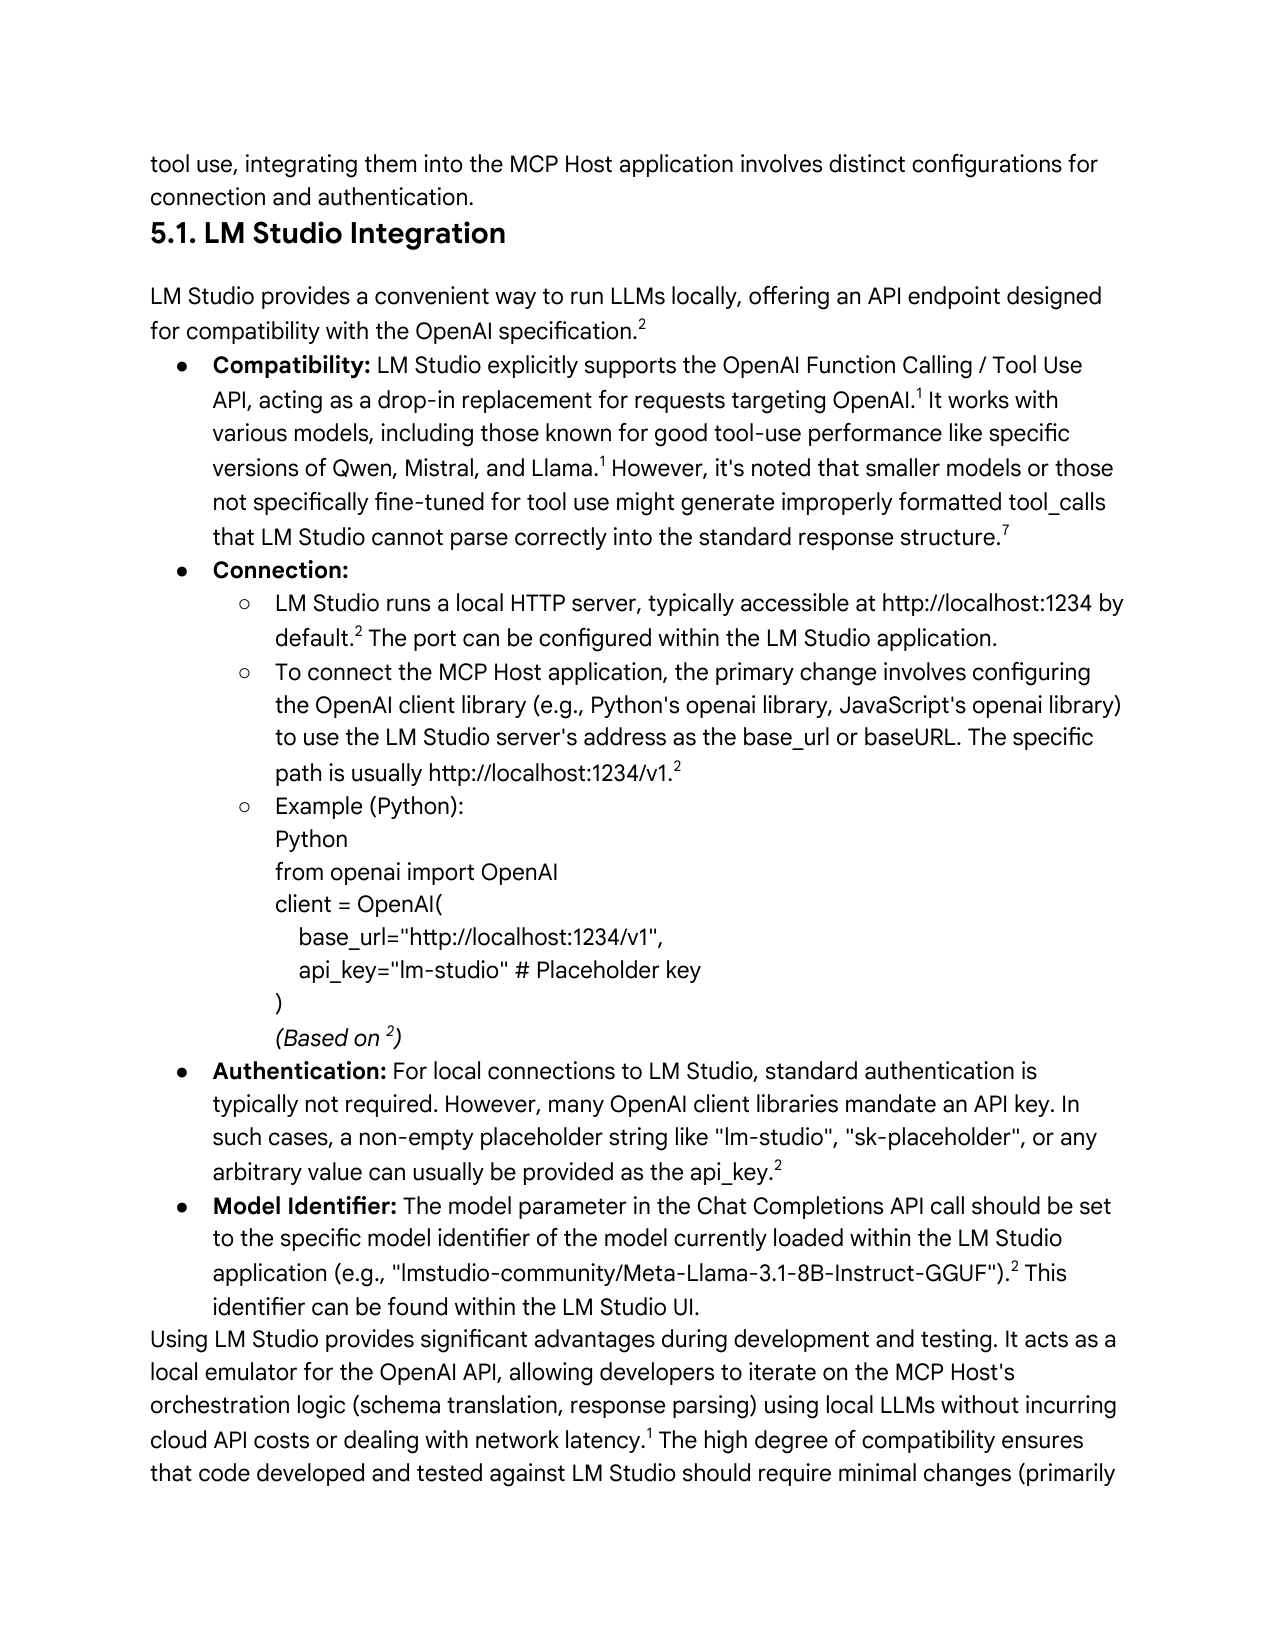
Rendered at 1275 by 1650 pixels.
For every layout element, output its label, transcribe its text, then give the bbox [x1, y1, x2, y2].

list To connect the MCP Host application, the primary change involves configuring the OpenAI client library (e.g., Python's openai library, JavaScript's openai library) to use the LM Studio server's address as the base_url or baseURL. The specific path is usually http://localhost:1234/v1.2 [237, 658, 1125, 788]
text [150, 1326, 1125, 1488]
subtitle 5.1. LM Studio Integration [150, 215, 1125, 252]
text LM Studio provides a convenient way to run LLMs locally, offering an API endpoint designed for compatibility with the OpenAI specification.2 [150, 282, 1125, 347]
list Example (Python): Python from openai import OpenAI client = OpenAI( base_url="http://localhost:1234/v1", api_key="lm-studio" # Placeholder key ) (Based on 2) [237, 792, 1125, 1053]
list Connection: [175, 557, 1125, 585]
list LM Studio runs a local HTTP server, typically accessible at http://localhost:1234 by default.2 The port can be configured within the LM Studio application. [237, 589, 1125, 654]
list Compatibility: LM Studio explicitly supports the OpenAI Function Calling / Tool Use API, acting as a drop-in replacement for requests targeting OpenAI.1 It works with various models, including those known for good tool-use performance like specific versions of Qwen, Mistral, and Llama.1 However, it's noted that smaller models or those not specifically fine-tuned for tool use might generate improperly formatted tool_calls that LM Studio cannot parse correctly into the standard response structure.7 [175, 351, 1125, 552]
list Authentication: For local connections to LM Studio, standard authentication is typically not required. However, many OpenAI client libraries mandate an API key. In such cases, a non-empty placeholder string like "lm-studio", "sk-placeholder", or any arbitrary value can usually be provided as the api_key.2 [175, 1058, 1125, 1187]
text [150, 150, 1125, 211]
list Model Identifier: The model parameter in the Chat Completions API call should be set to the specific model identifier of the model currently loaded within the LM Studio application (e.g., "lmstudio-community/Meta-Llama-3.1-8B-Instruct-GGUF").2 This identifier can be found within the LM Studio UI. [175, 1192, 1125, 1322]
